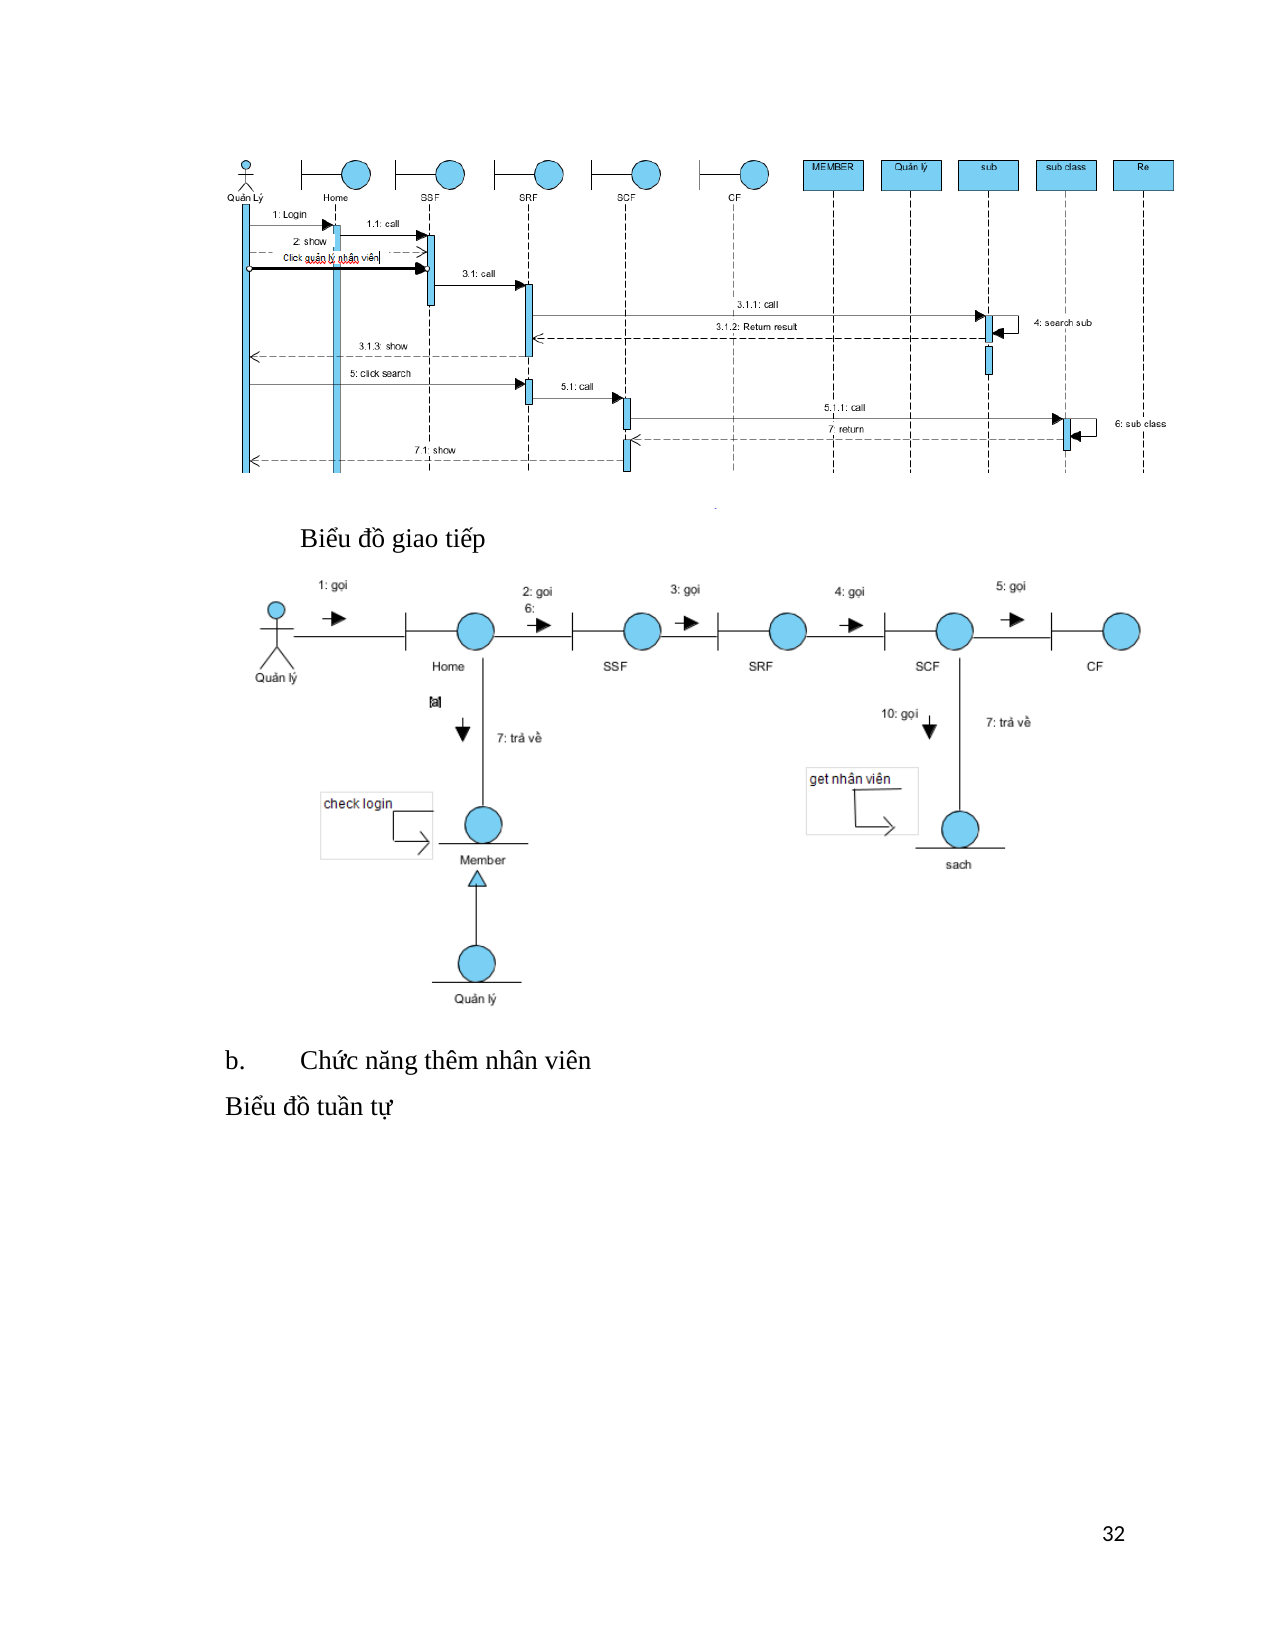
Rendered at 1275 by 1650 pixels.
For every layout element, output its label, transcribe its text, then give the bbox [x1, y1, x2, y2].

list Biểu đồ tuần tự [225, 1091, 1125, 1122]
picture [225, 150, 1200, 509]
picture [225, 569, 1200, 1030]
list Biểu đồ giao tiếp [225, 523, 1125, 554]
list b. Chức năng thêm nhân viên [225, 1044, 1125, 1075]
